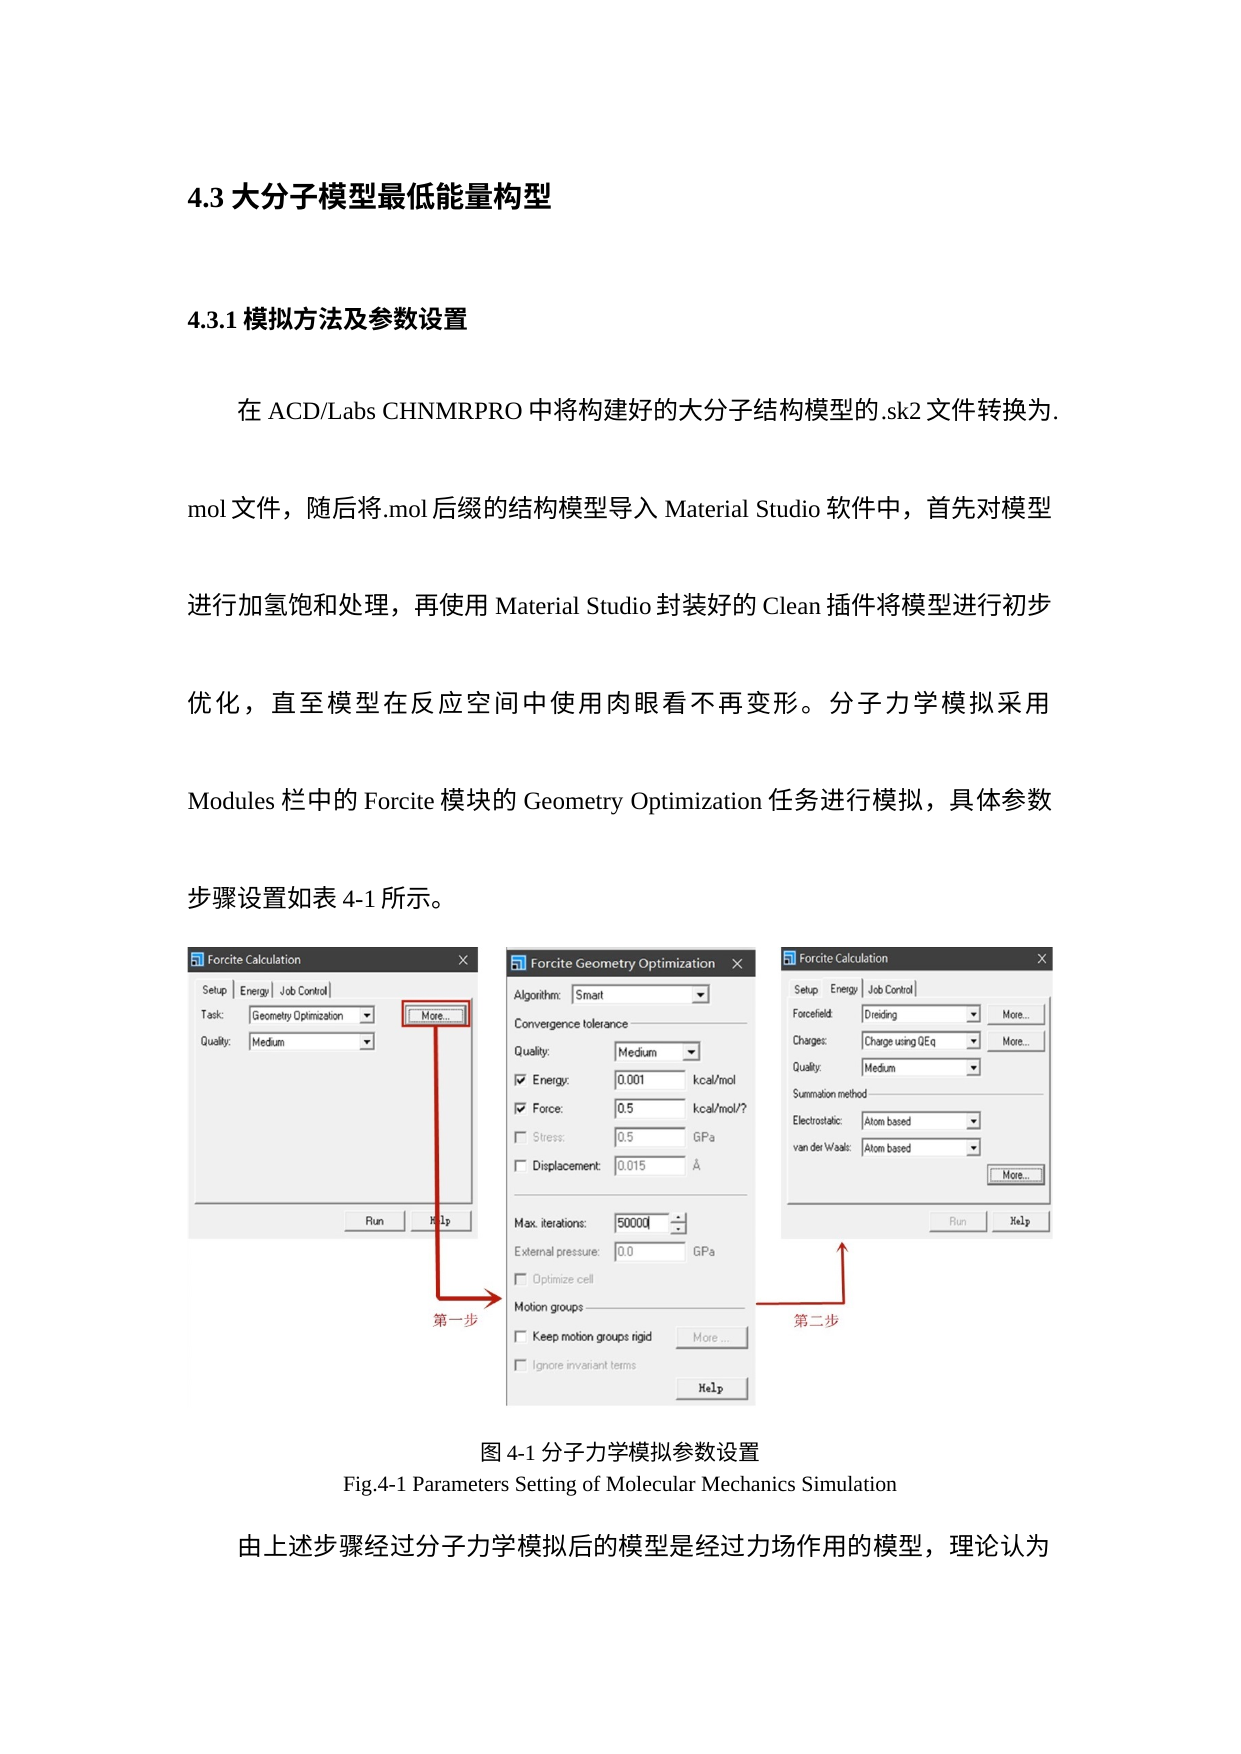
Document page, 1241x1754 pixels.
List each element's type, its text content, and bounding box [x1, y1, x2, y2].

picture [187, 947, 1053, 1408]
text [187, 1512, 1053, 1577]
text Fig.4-1 Parameters Setting of Molecular Mechanics Simulation [187, 1467, 1053, 1499]
subtitle 4.3 大分子模型最低能量构型 [187, 162, 1053, 227]
text 4.3.1 模拟方法及参数设置 [187, 285, 1053, 350]
text 在ACD/Labs CHNMRPRO中将构建好的大分子结构模型的.sk2文件转换为.mol文件，随后将.mol后缀的结构模型导入Material Studio软件中，首先对模型进行加氢饱和处理，再使用Material Studio封装好的Clean插件将模型进行初步优化，直至模型在反应空间中使用肉眼看不再变形。分子力学模拟采用Modules栏中的Forcite模块的Geometry Optimization任务进行模拟，具体参数步骤设置如表4-1所示。 [187, 376, 1053, 929]
text 图4-1 分子力学模拟参数设置 [187, 1434, 1053, 1467]
